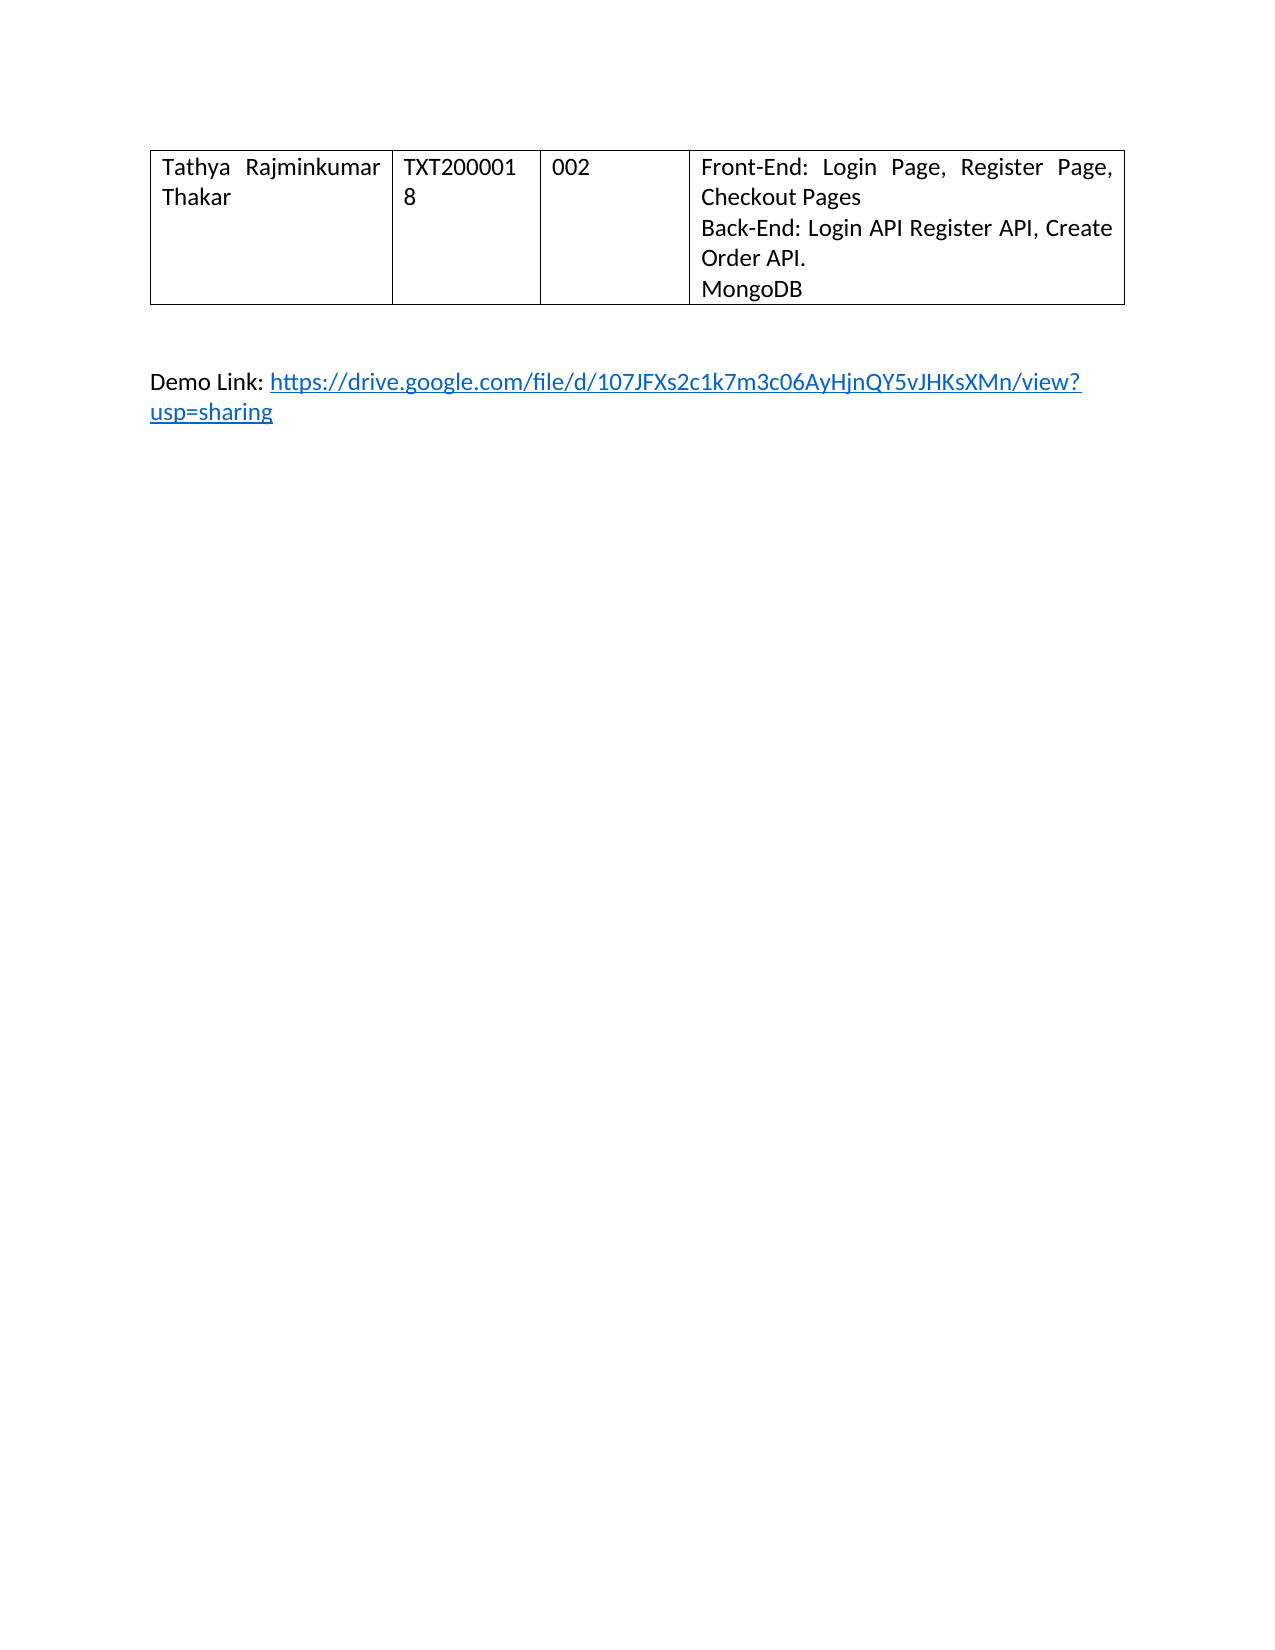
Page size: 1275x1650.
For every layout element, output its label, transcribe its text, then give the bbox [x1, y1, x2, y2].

table_cell Front-End: Login Page, Register Page, Checkout Pages Back-End: Login API Register API, Create Order API. MongoDB [690, 151, 1124, 304]
table_cell Tathya Rajminkumar Thakar [151, 151, 392, 304]
text Demo Link: https://drive.google.com/file/d/107JFXs2c1k7m3c06AyHjnQY5vJHKsXMn/view?usp=sharing [150, 366, 1125, 427]
table_cell 002 [541, 151, 689, 304]
table_cell TXT2000018 [393, 151, 540, 304]
